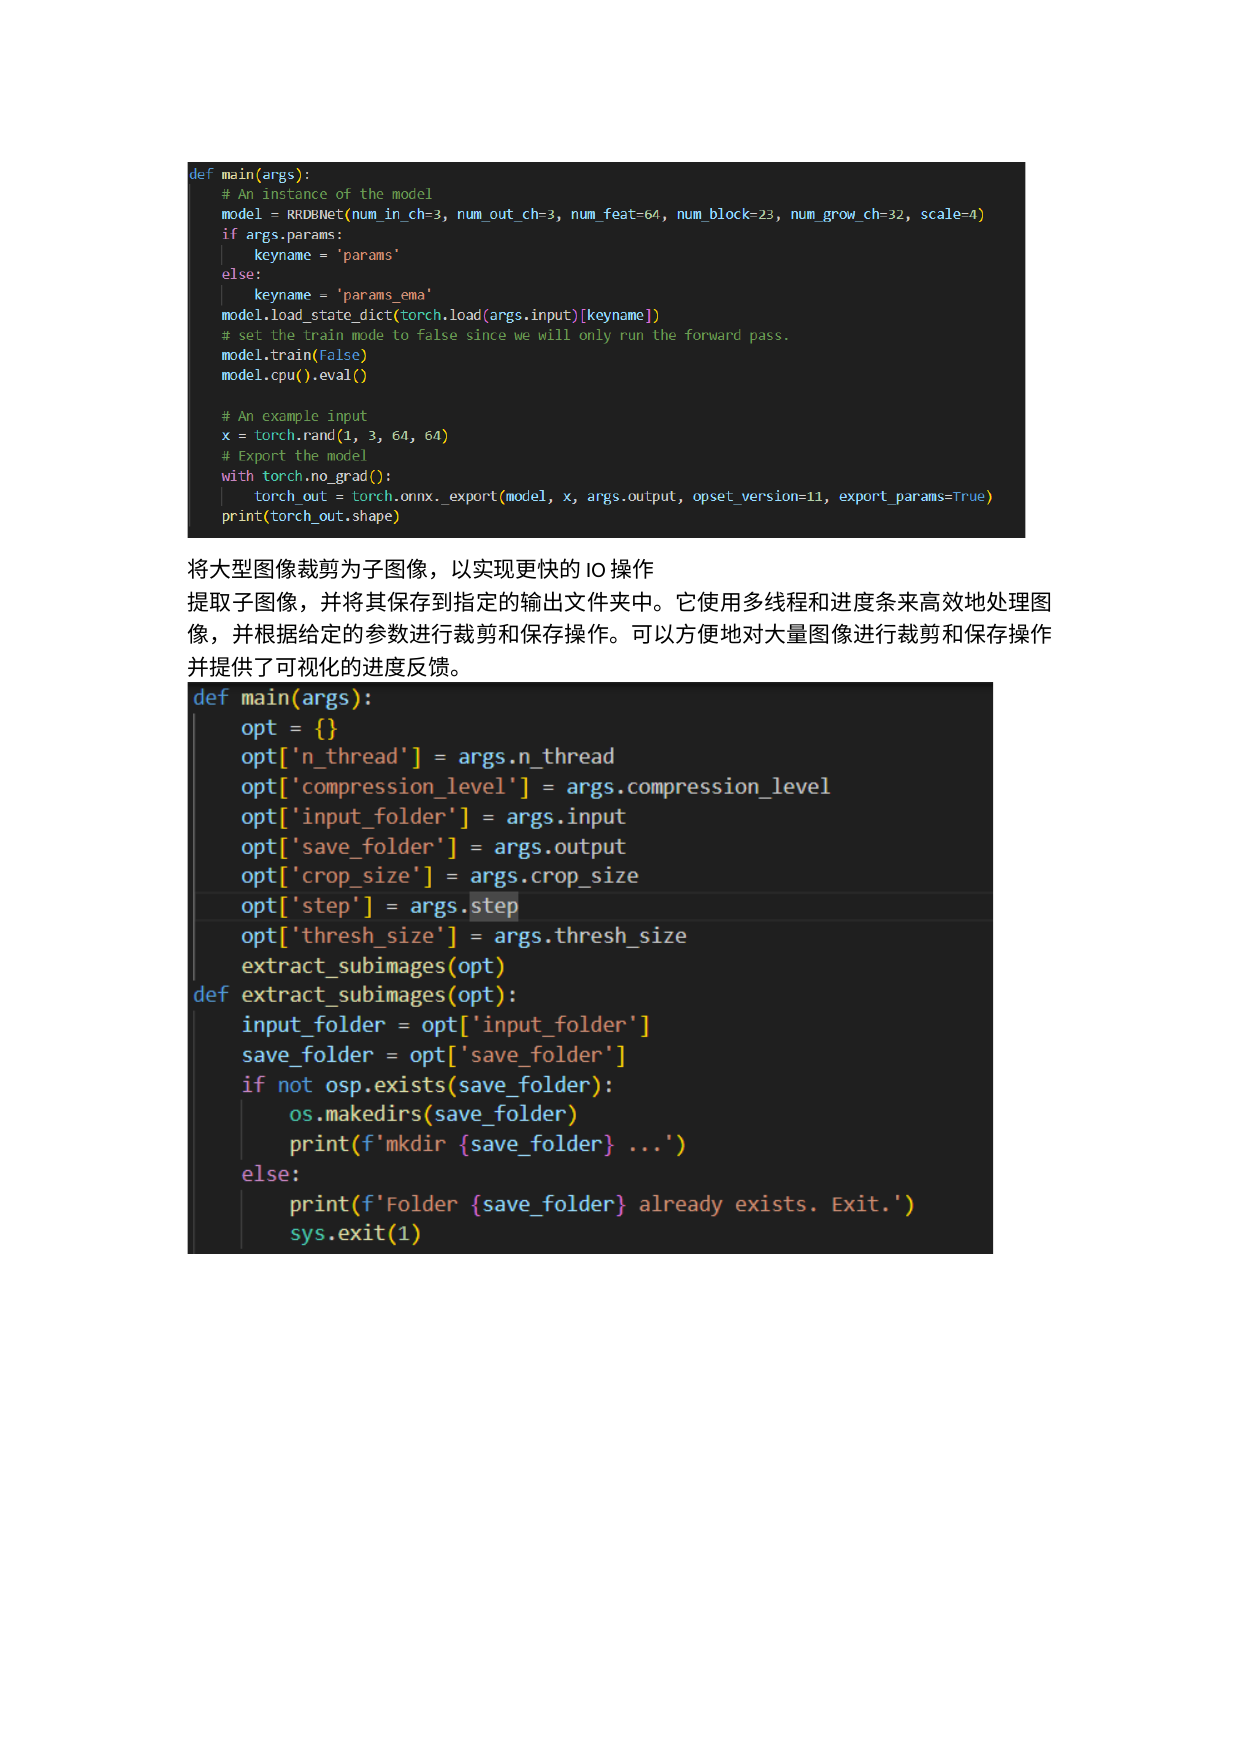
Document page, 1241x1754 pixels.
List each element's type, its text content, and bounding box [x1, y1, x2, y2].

text 提取子图像，并将其保存到指定的输出文件夹中。它使用多线程和进度条来高效地处理图像，并根据给定的参数进行裁剪和保存操作。可以方便地对大量图像进行裁剪和保存操作，并提供了可视化的进度反馈。 [187, 584, 1053, 682]
picture [187, 162, 1026, 538]
text 将大型图像裁剪为子图像，以实现更快的IO操作 [187, 552, 1053, 584]
picture [187, 682, 994, 1254]
